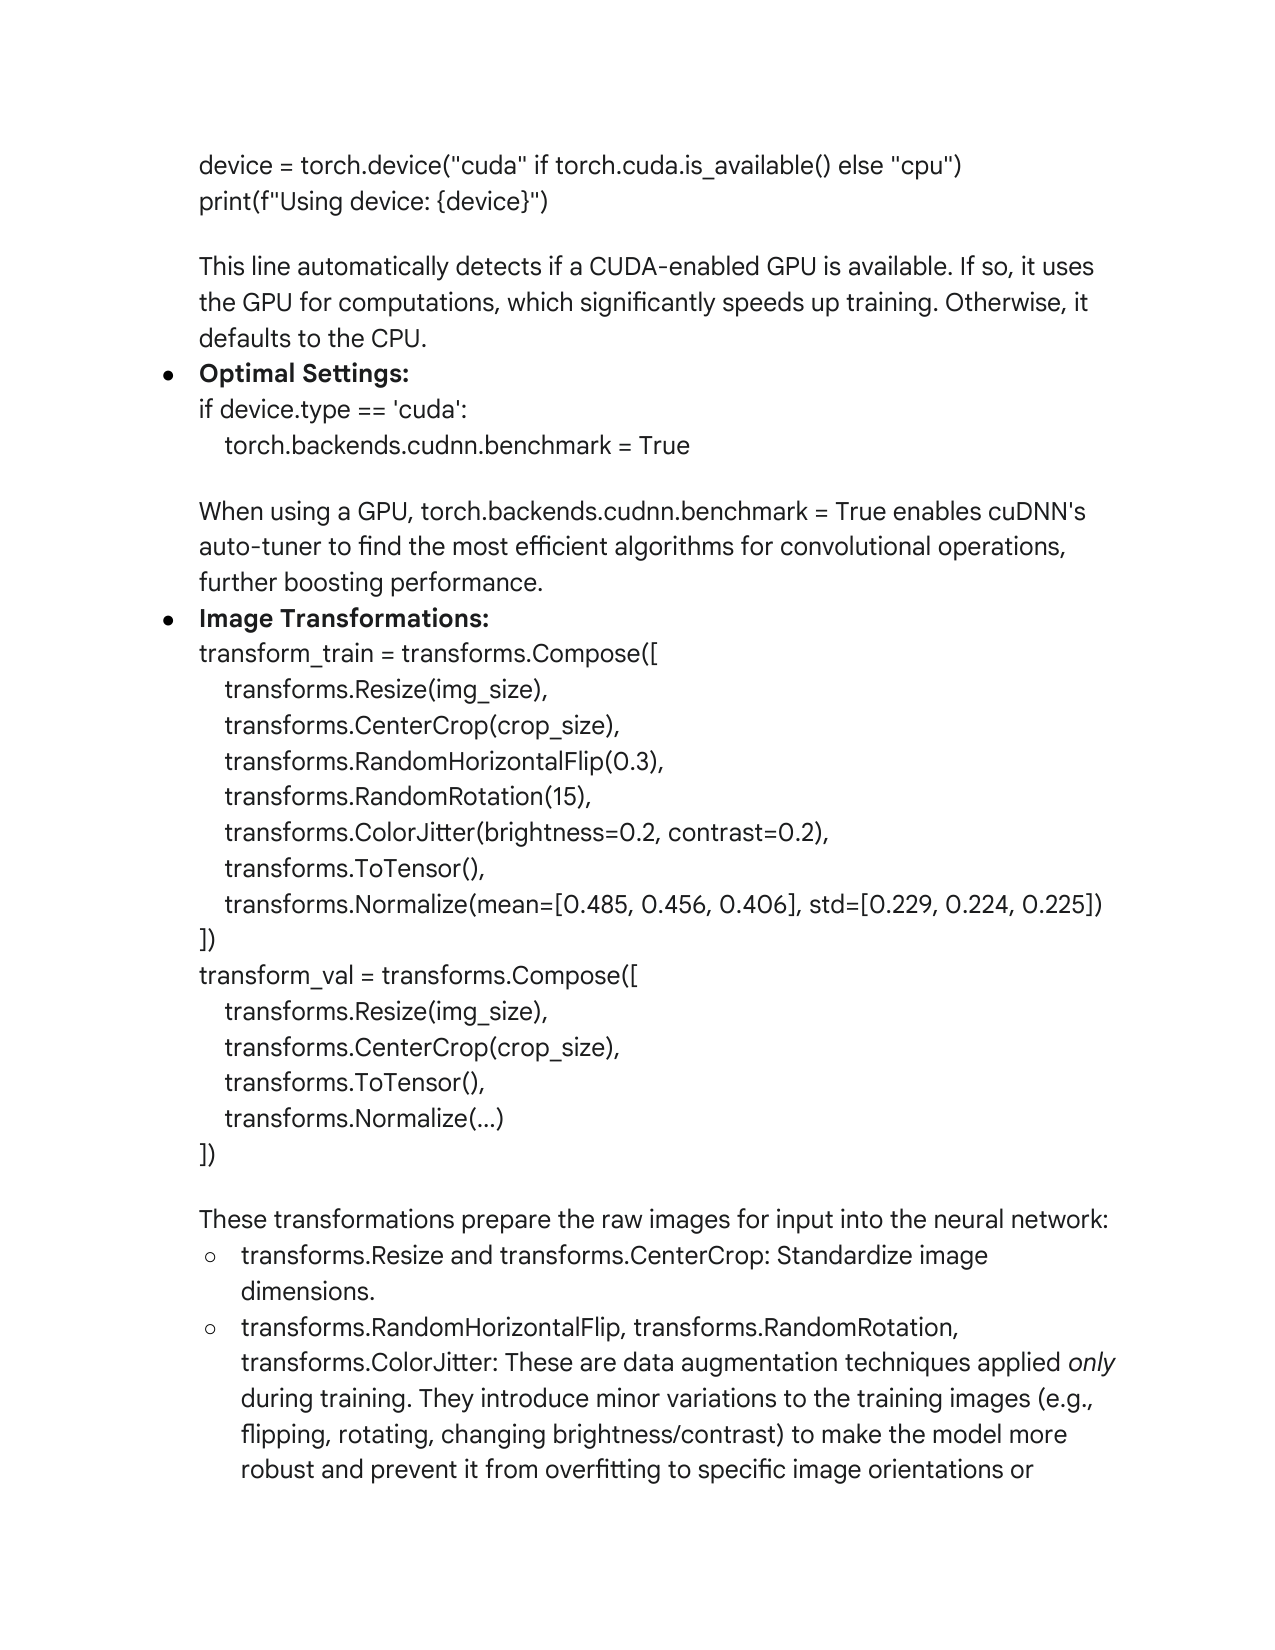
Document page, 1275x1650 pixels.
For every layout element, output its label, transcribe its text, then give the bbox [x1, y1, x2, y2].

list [203, 1312, 1125, 1486]
list Optimal Settings: if device.type == 'cuda': torch.backends.cudnn.benchmark = True When using a GPU, torch.backends.cudnn.benchmark = True enables cuDNN's auto-tuner to find the most efficient algorithms for convolutional operations, further boosting performance. [161, 359, 1125, 599]
list Image Transformations: transform_train = transforms.Compose([ transforms.Resize(img_size), transforms.CenterCrop(crop_size), transforms.RandomHorizontalFlip(0.3), transforms.RandomRotation(15), transforms.ColorJitter(brightness=0.2, contrast=0.2), transforms.ToTensor(), transforms.Normalize(mean=[0.485, 0.456, 0.406], std=[0.229, 0.224, 0.225]) ]) transform_val = transforms.Compose([ transforms.Resize(img_size), transforms.CenterCrop(crop_size), transforms.ToTensor(), transforms.Normalize(...) ]) These transformations prepare the raw images for input into the neural network: [161, 603, 1125, 1236]
list transforms.Resize and transforms.CenterCrop: Standardize image dimensions. [203, 1240, 1125, 1307]
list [161, 150, 1125, 354]
